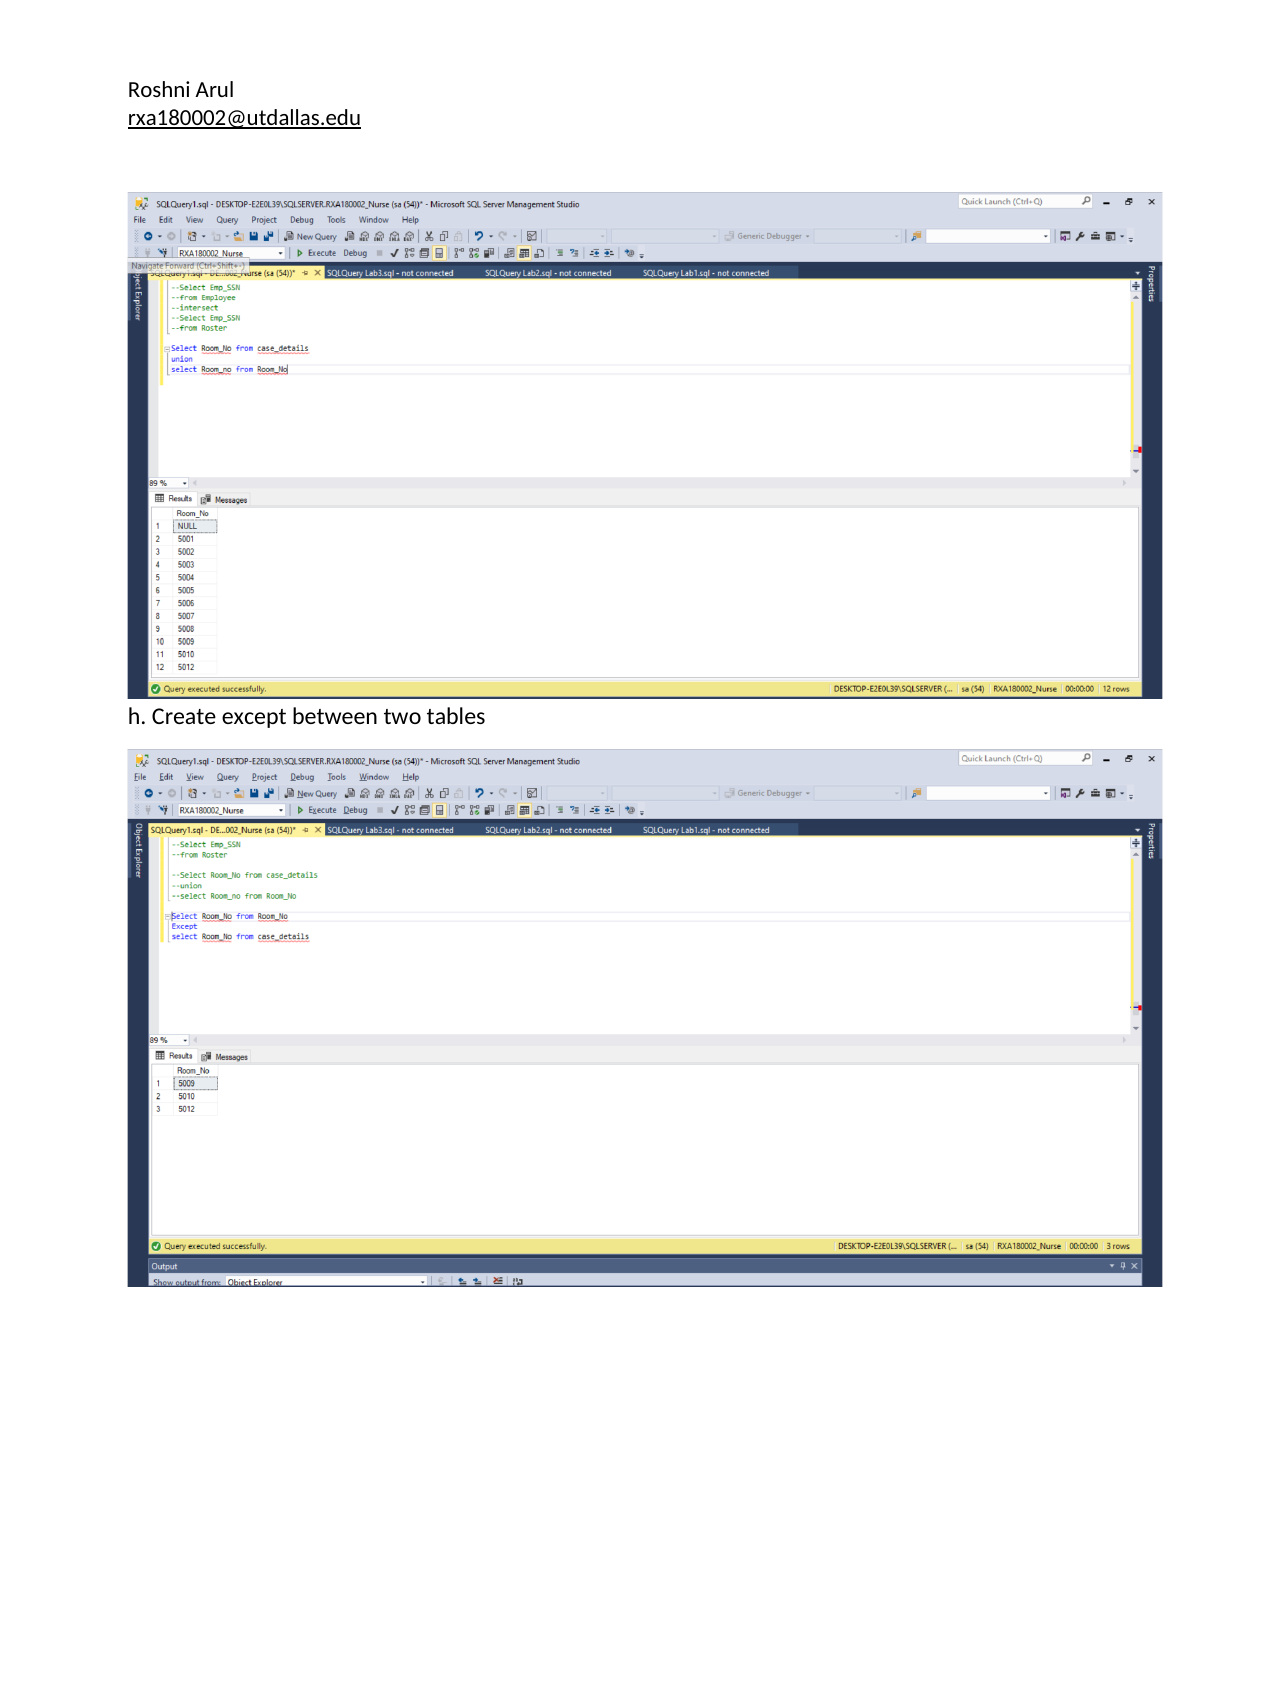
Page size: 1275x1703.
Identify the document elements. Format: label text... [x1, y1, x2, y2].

text h. Create except between two tables [128, 699, 1162, 731]
picture [127, 749, 1163, 1287]
picture [127, 192, 1163, 699]
